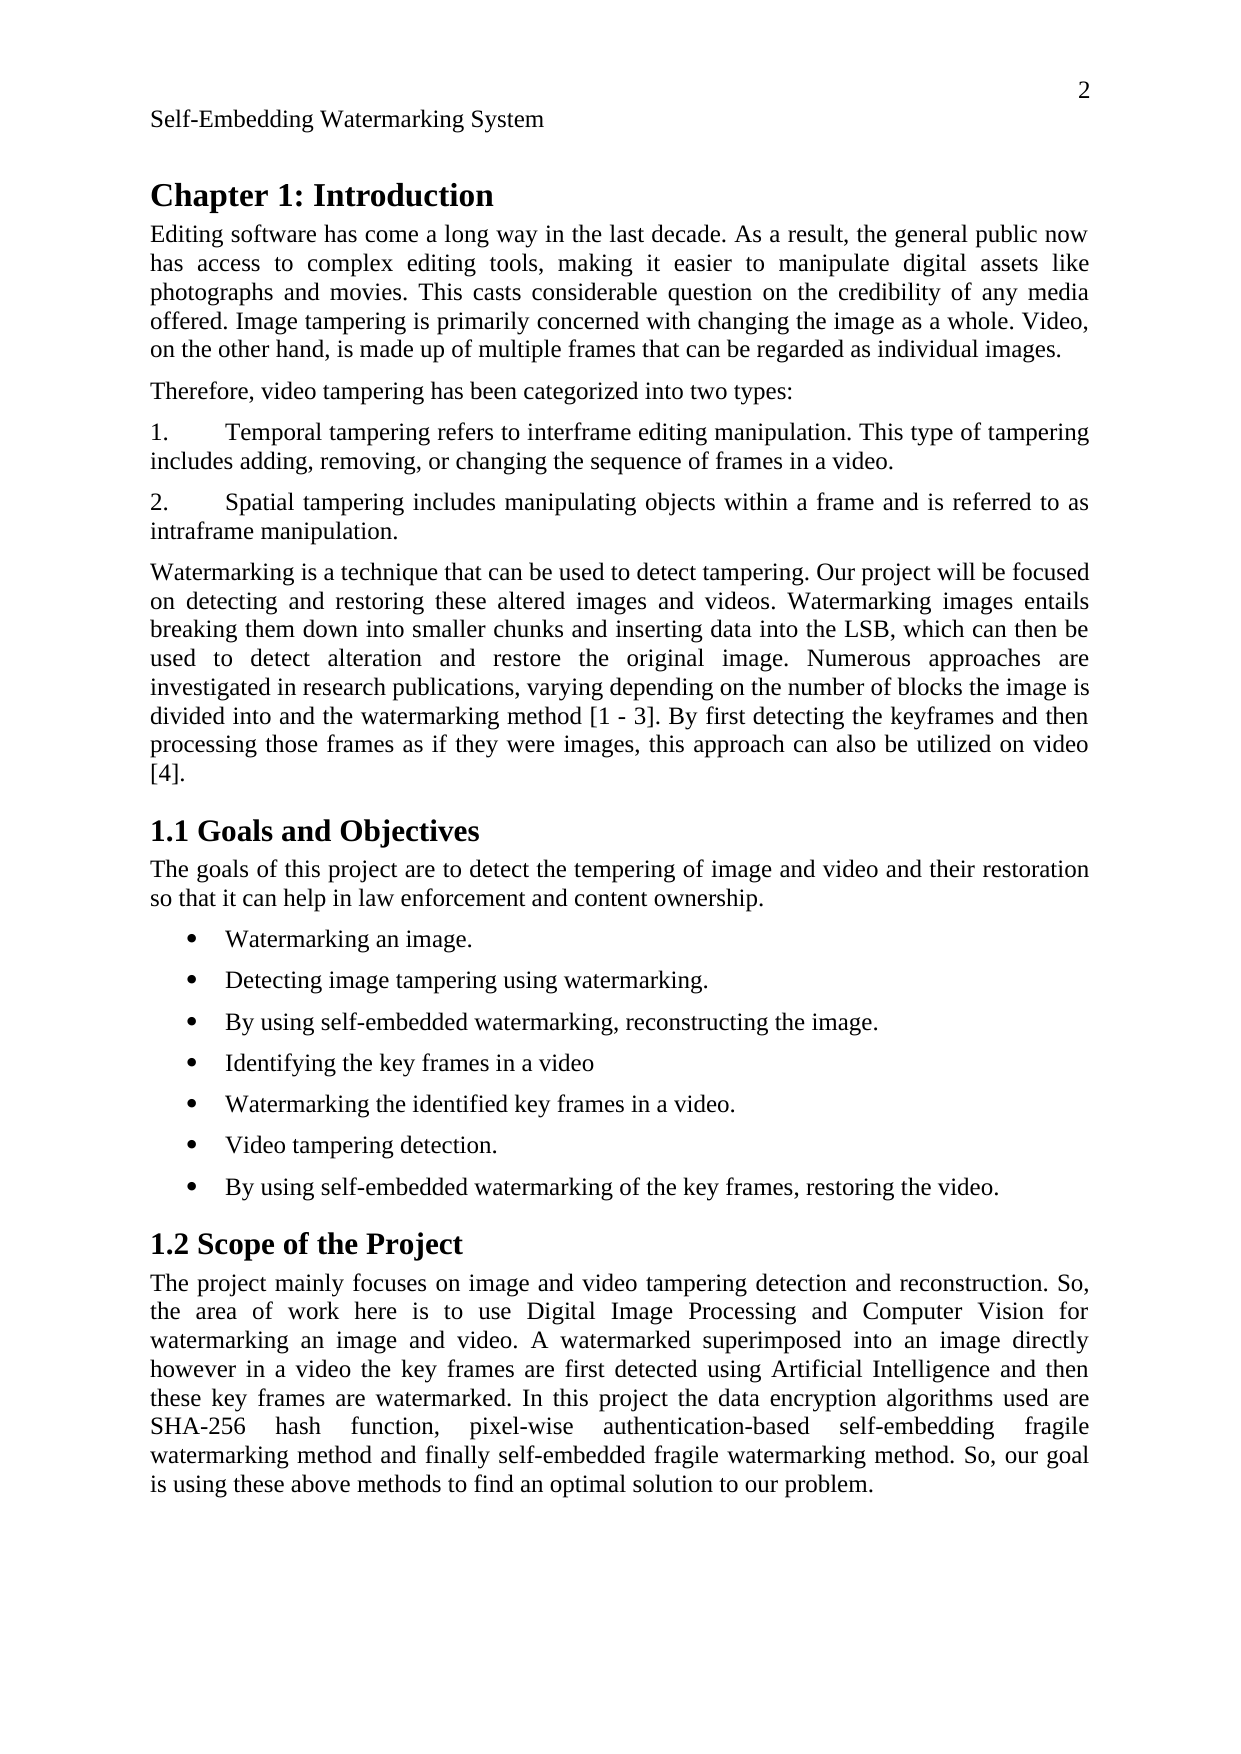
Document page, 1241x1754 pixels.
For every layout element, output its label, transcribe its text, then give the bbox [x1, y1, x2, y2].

text 1. Temporal tampering refers to interframe editing manipulation. This type of tampering includes adding, removing, or changing the sequence of frames in a video. [150, 417, 1090, 474]
list Video tampering detection. [187, 1131, 1090, 1159]
list Watermarking an image. [187, 924, 1090, 953]
text 2. Spatial tampering includes manipulating objects within a frame and is referred to as intraframe manipulation. [150, 487, 1090, 544]
subtitle Introduction [150, 175, 1090, 213]
text The goals of this project are to detect the tempering of image and video and their restoration so that it can help in law enforcement and content ownership. [150, 854, 1090, 912]
subtitle Scope of the Project [150, 1226, 1090, 1261]
text Therefore, video tampering has been categorized into two types: [150, 376, 1090, 404]
subtitle Goals and Objectives [150, 812, 1090, 848]
list Identifying the key frames in a video [187, 1048, 1090, 1077]
list By using self-embedded watermarking, reconstructing the image. [187, 1007, 1090, 1036]
list By using self-embedded watermarking of the key frames, restoring the video. [187, 1172, 1090, 1201]
text The project mainly focuses on image and video tampering detection and reconstruction. So, the area of work here is to use Digital Image Processing and Computer Vision for watermarking an image and video. A watermarked superimposed into an image directly however in a video the key frames are first detected using Artificial Intelligence and then these key frames are watermarked. In this project the data encryption algorithms used are SHA-256 hash function, pixel-wise authentication-based self-embedding fragile watermarking method and finally self-embedded fragile watermarking method. So, our goal is using these above methods to find an optimal solution to our problem. [150, 1268, 1090, 1498]
list Detecting image tampering using watermarking. [187, 966, 1090, 994]
text Watermarking is a technique that can be used to detect tampering. Our project will be focused on detecting and restoring these altered images and videos. Watermarking images entails breaking them down into smaller chunks and inserting data into the LSB, which can then be used to detect alteration and restore the original image. Numerous approaches are investigated in research publications, varying depending on the number of blocks the image is divided into and the watermarking method [1 - 3]. By first detecting the keyframes and then processing those frames as if they were images, this approach can also be utilized on video [4]. [150, 557, 1090, 787]
list Watermarking the identified key frames in a video. [187, 1089, 1090, 1118]
text Editing software has come a long way in the last decade. As a result, the general public now has access to complex editing tools, making it easier to manipulate digital assets like photographs and movies. This casts considerable question on the credibility of any media offered. Image tampering is primarily concerned with changing the image as a whole. Video, on the other hand, is made up of multiple frames that can be regarded as individual images. [150, 219, 1090, 363]
